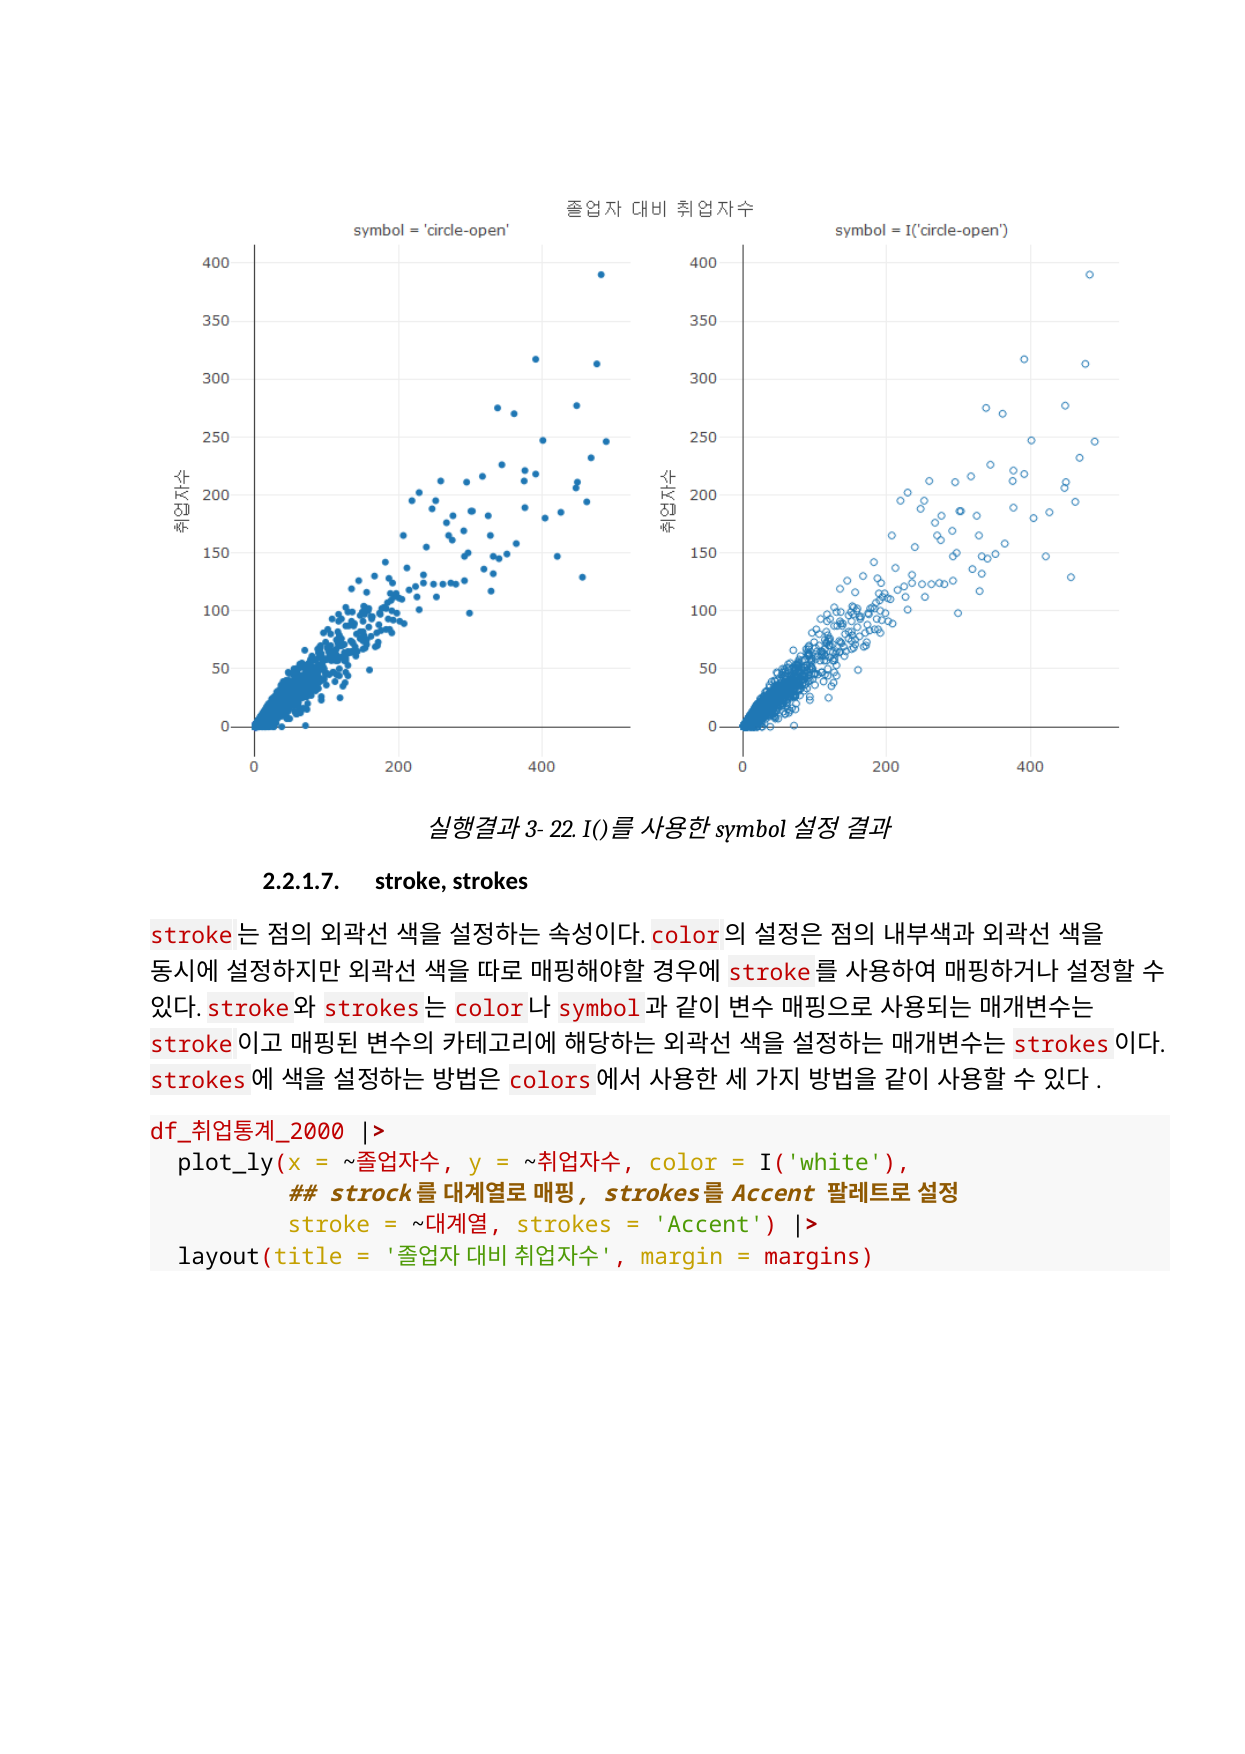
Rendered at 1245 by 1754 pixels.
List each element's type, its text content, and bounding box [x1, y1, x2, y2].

text df_취업통계_2000 |> plot_ly(x = ~졸업자수, y = ~취업자수, color = I('white'), ## strock를 대계열로 매핑, strokes를 Accent 팔레트로 설정 stroke = ~대계열, strokes = 'Accent') |> layout(title = '졸업자 대비 취업자수', margin = margins) [150, 1115, 1170, 1271]
subtitle stroke, strokes [262, 865, 1170, 896]
text stroke는 점의 외곽선 색을 설정하는 속성이다. color의 설정은 점의 내부색과 외곽선 색을 동시에 설정하지만 외곽선 색을 따로 매핑해야할 경우에 stroke를 사용하여 매핑하거나 설정할 수 있다. stroke와 strokes는 color나 symbol과 같이 변수 매핑으로 사용되는 매개변수는 stroke이고 매핑된 변수의 카테고리에 해당하는 외곽선 색을 설정하는 매개변수는 strokes이다. strokes에 색을 설정하는 방법은 colors에서 사용한 세 가지 방법을 같이 사용할 수 있다 . [150, 915, 1170, 1096]
picture [172, 187, 1148, 788]
text 실행결과 3- 22. I()를 사용한 symbol 설정 결과 [150, 808, 1170, 844]
